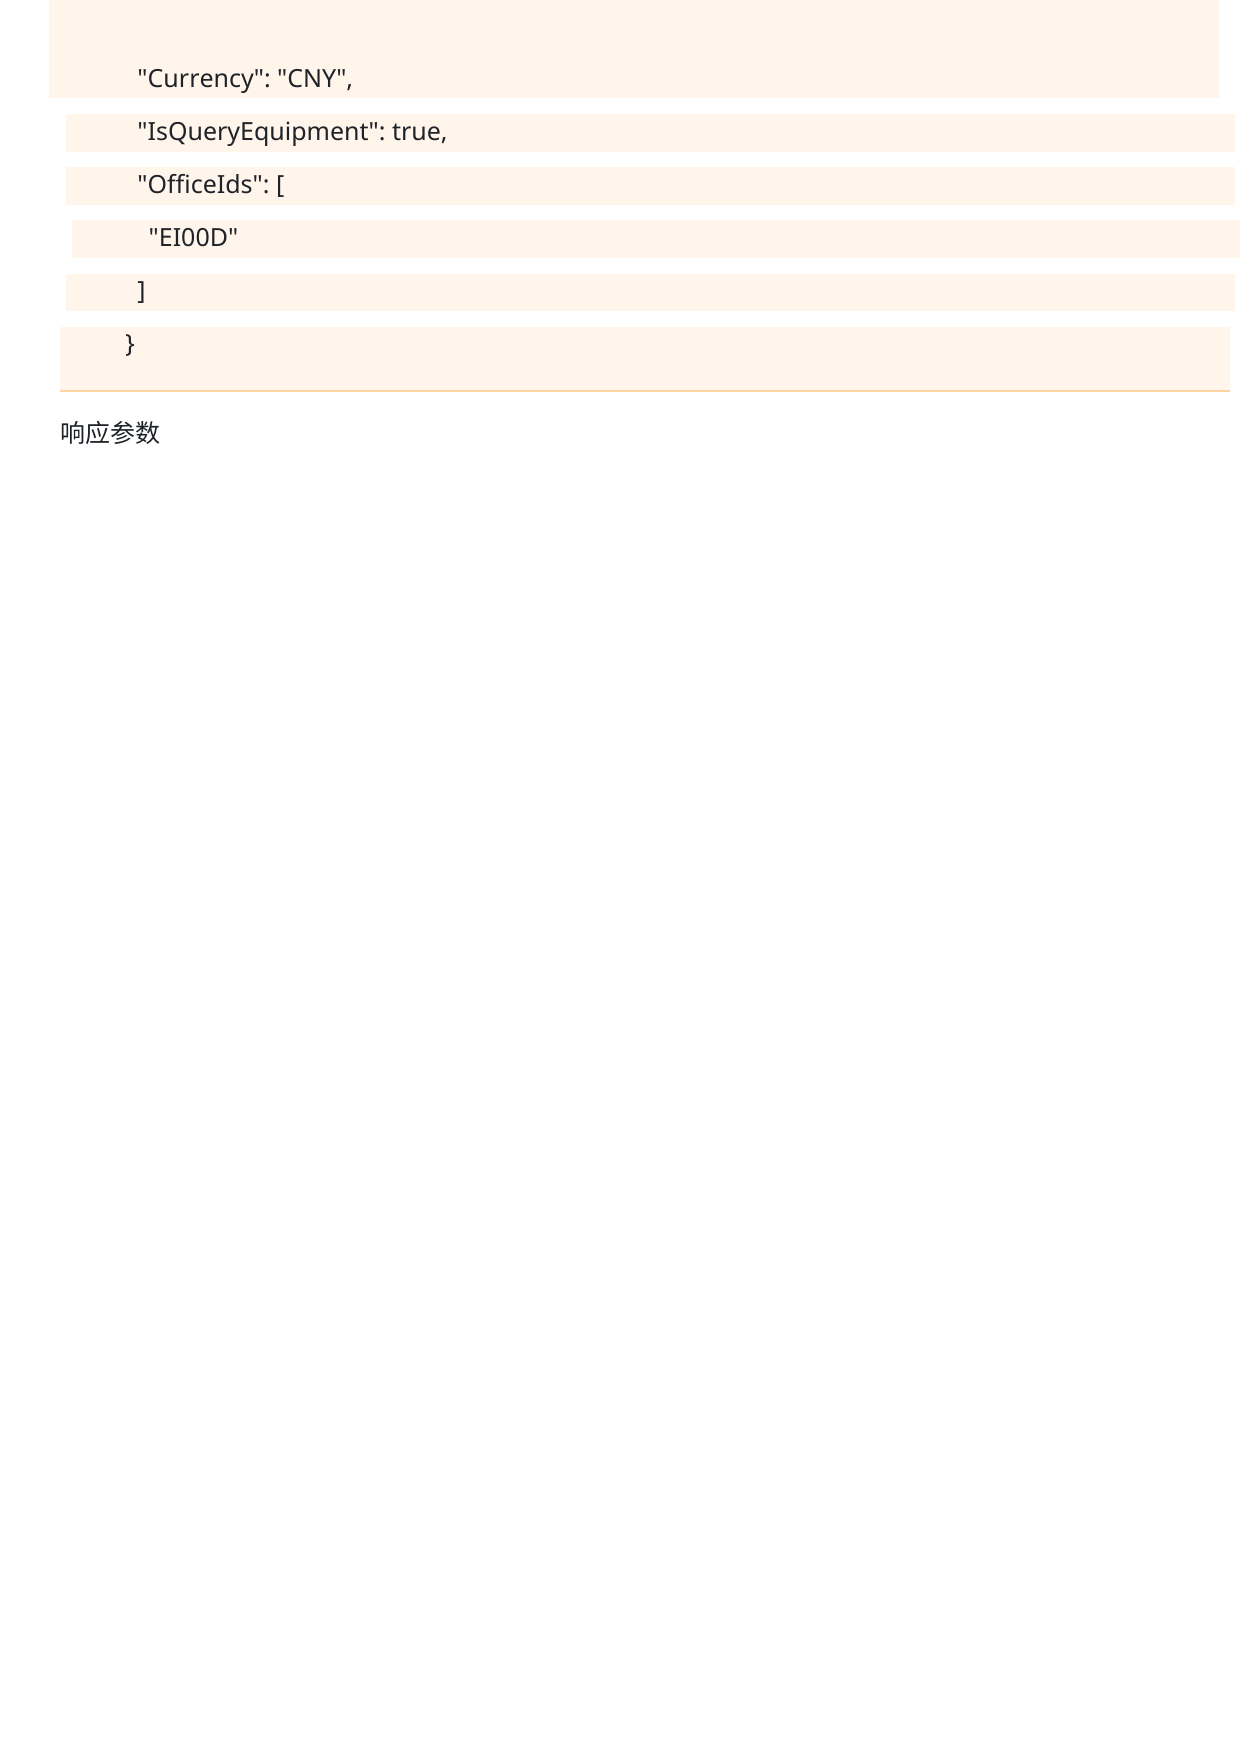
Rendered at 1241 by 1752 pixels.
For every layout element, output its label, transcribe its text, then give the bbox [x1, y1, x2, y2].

table_header }​ [60, 327, 1230, 390]
table_header "Currency": "CNY",​ [49, 0, 1219, 98]
table_header ]​ [66, 274, 1235, 311]
table_header "EI00D"​ [72, 220, 1240, 258]
table_header "IsQueryEquipment": true,​ [66, 114, 1235, 152]
table_header "OfficeIds": [​ [66, 167, 1235, 205]
text 响应参数 [60, 422, 1186, 447]
